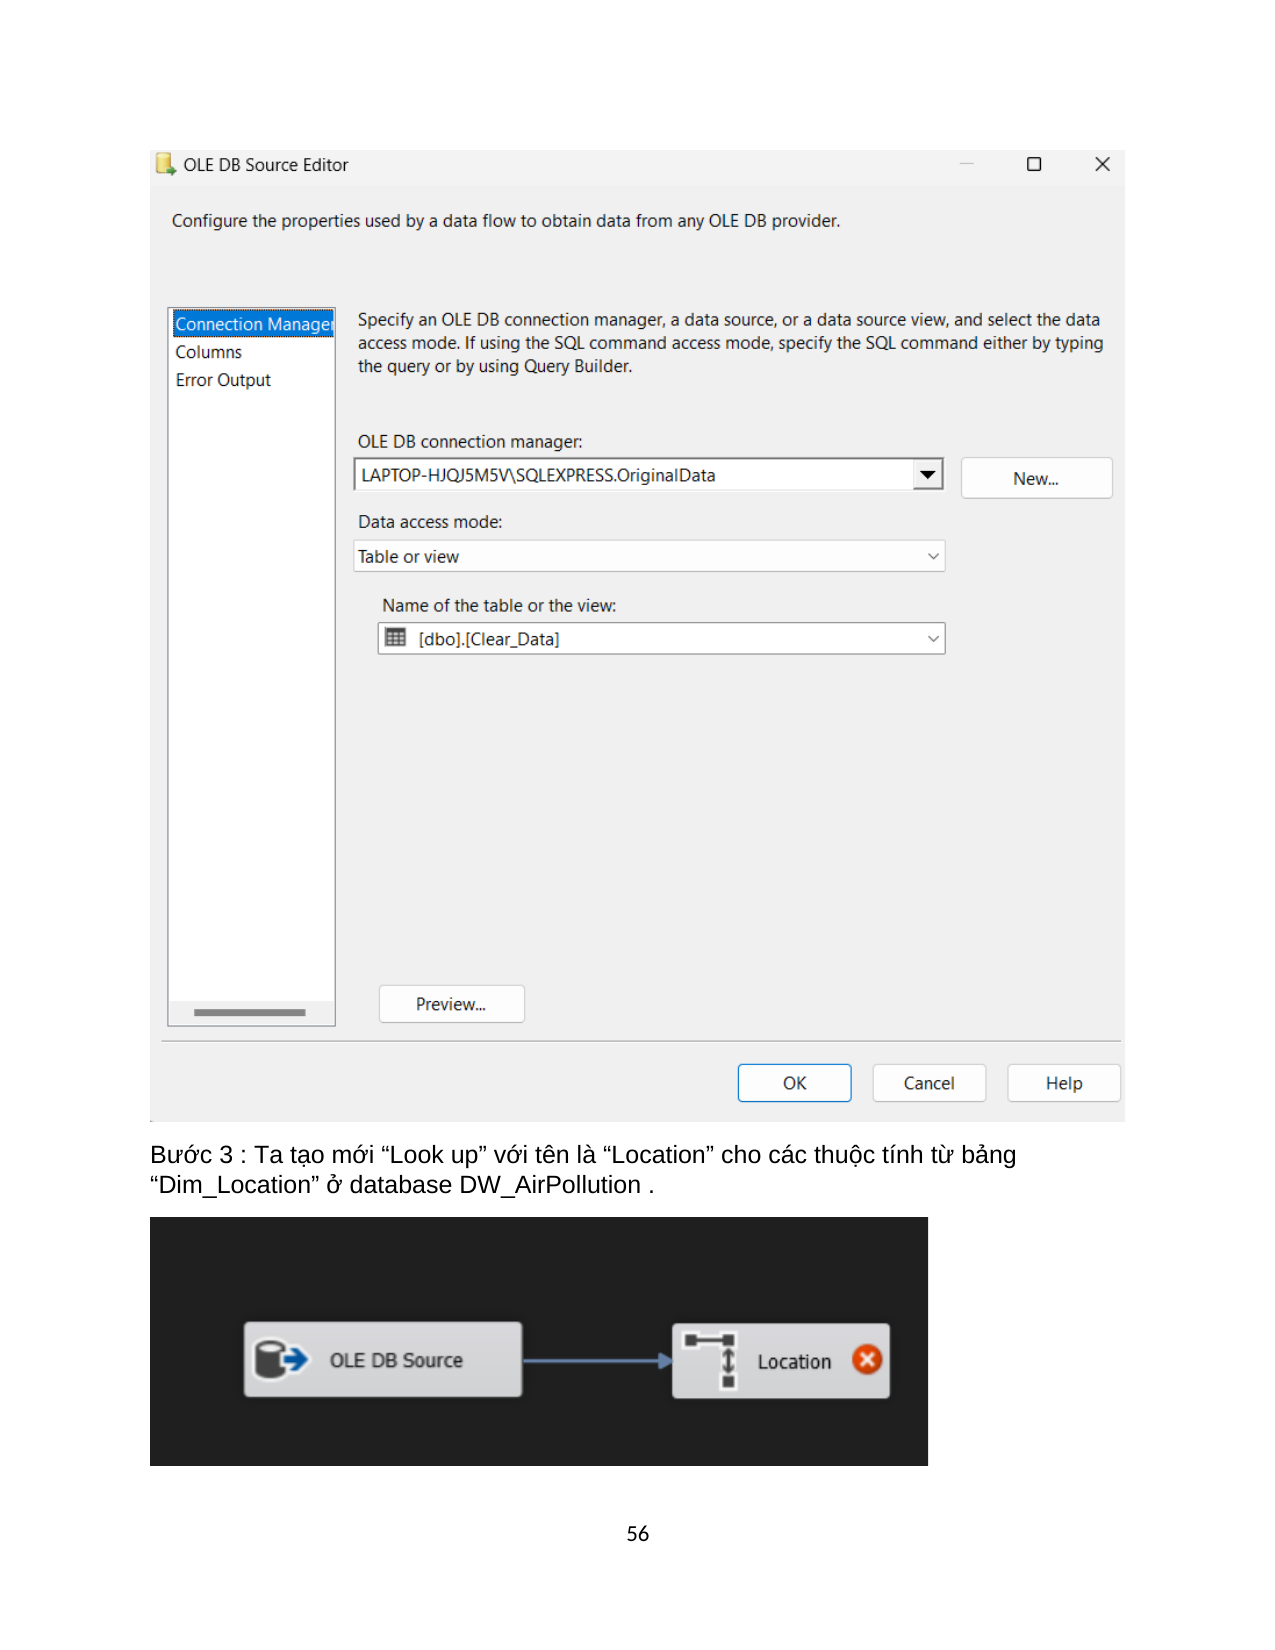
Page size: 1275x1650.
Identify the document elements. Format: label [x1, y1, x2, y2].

picture [150, 1217, 929, 1466]
picture [150, 150, 1125, 1122]
